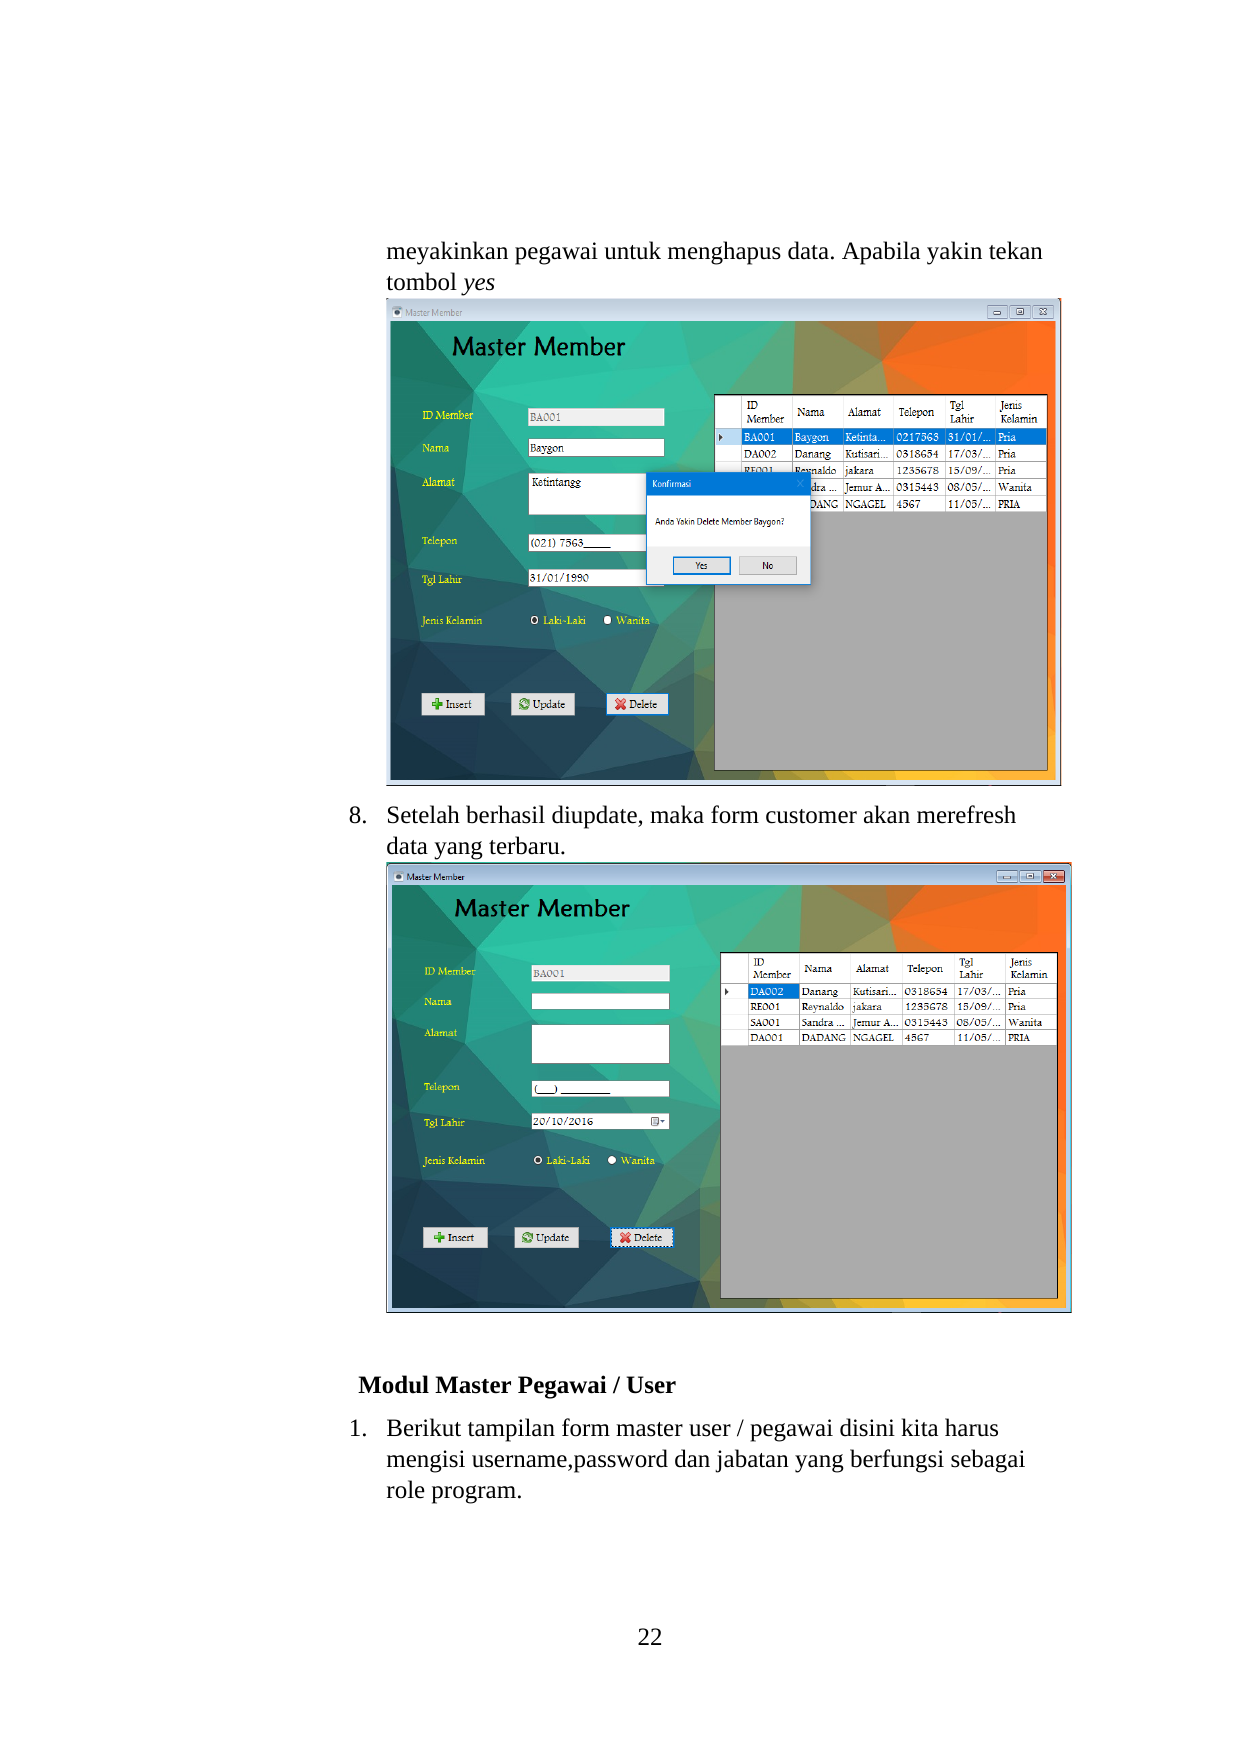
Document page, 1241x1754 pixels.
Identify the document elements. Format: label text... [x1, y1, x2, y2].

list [349, 236, 1063, 296]
picture [386, 862, 1072, 1313]
picture [386, 298, 1062, 786]
list Setelah berhasil diupdate, maka form customer akan merefresh data yang terbaru. [349, 800, 1063, 860]
text Modul Master Pegawai / User [236, 1370, 1063, 1399]
list Berikut tampilan form master user / pegawai disini kita harus mengisi username,password dan jabatan yang berfungsi sebagai role program. [349, 1413, 1063, 1504]
